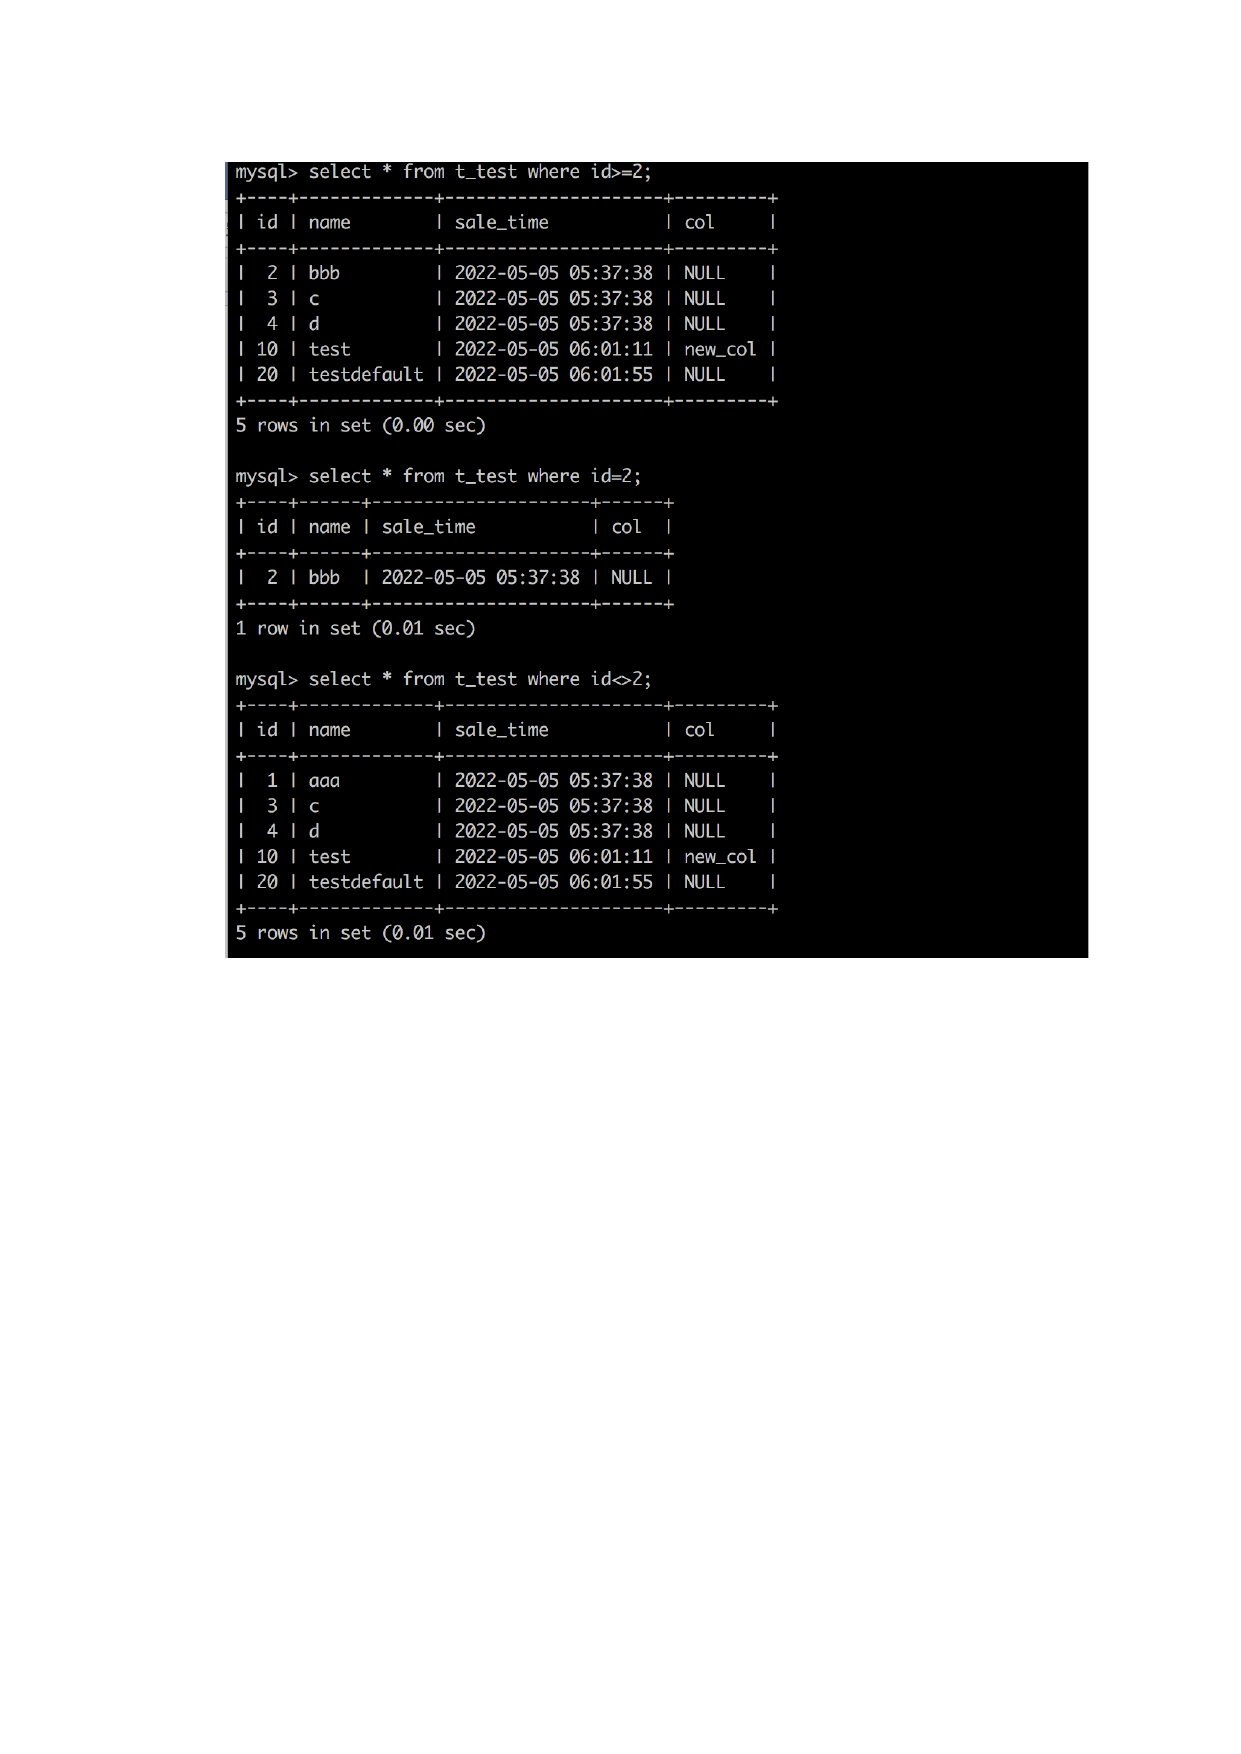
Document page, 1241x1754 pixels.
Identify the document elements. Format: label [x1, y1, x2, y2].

picture [225, 162, 1089, 958]
